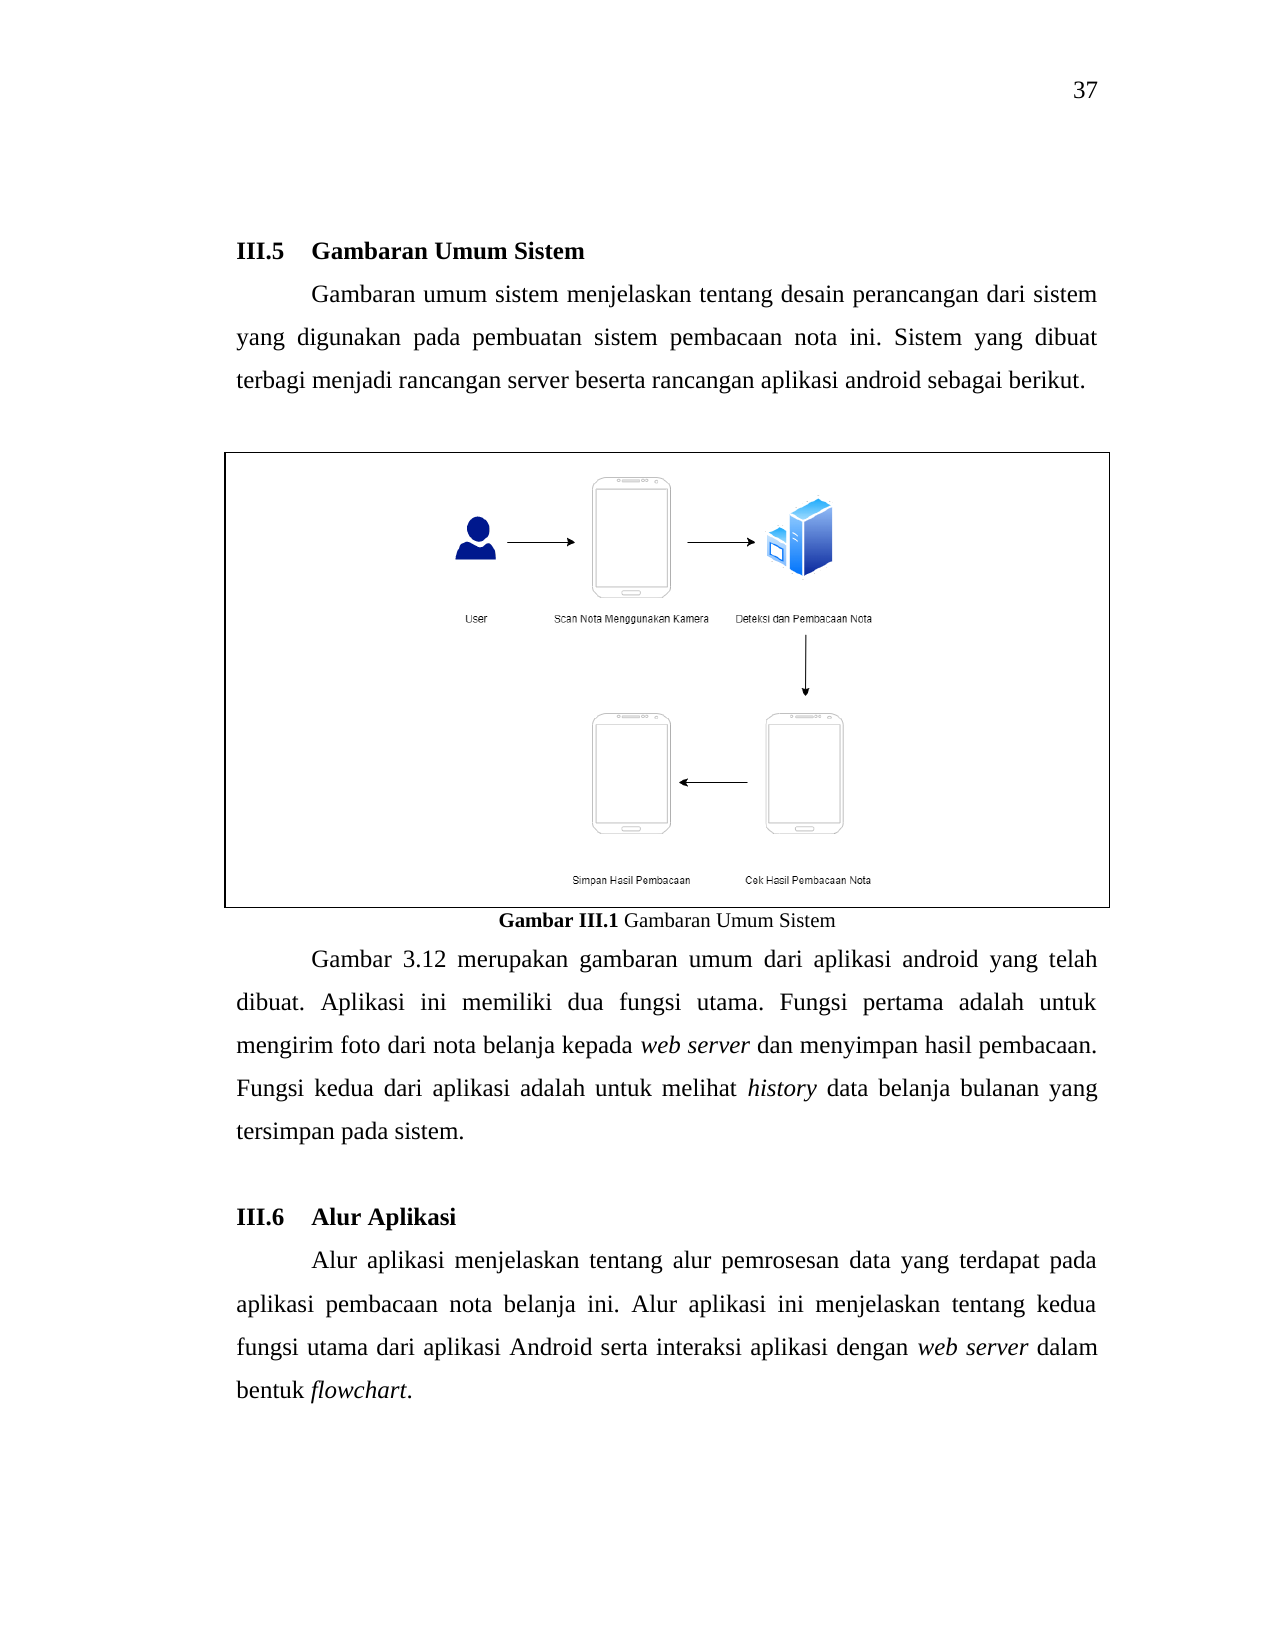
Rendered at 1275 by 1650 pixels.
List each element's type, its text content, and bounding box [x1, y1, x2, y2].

subtitle Gambaran Umum Sistem [236, 236, 1098, 265]
text Gambaran umum sistem menjelaskan tentang desain perancangan dari sistem yang digunakan pada pembuatan sistem pembacaan nota ini. Sistem yang dibuat terbagi menjadi rancangan server beserta rancangan aplikasi android sebagai berikut. [236, 279, 1098, 394]
table_header [226, 453, 1109, 907]
subtitle Alur Aplikasi [236, 1202, 1098, 1231]
text Gambar 3.12 merupakan gambaran umum dari aplikasi android yang telah dibuat. Aplikasi ini memiliki dua fungsi utama. Fungsi pertama adalah untuk mengirim foto dari nota belanja kepada web server dan menyimpan hasil pembacaan. Fungsi kedua dari aplikasi adalah untuk melihat history data belanja bulanan yang tersimpan pada sistem. [236, 944, 1098, 1145]
picture [453, 477, 881, 894]
text Gambaran Umum Sistem [236, 908, 1098, 932]
text Alur aplikasi menjelaskan tentang alur pemrosesan data yang terdapat pada aplikasi pembacaan nota belanja ini. Alur aplikasi ini menjelaskan tentang kedua fungsi utama dari aplikasi Android serta interaksi aplikasi dengan web server dalam bentuk flowchart. [236, 1246, 1098, 1404]
